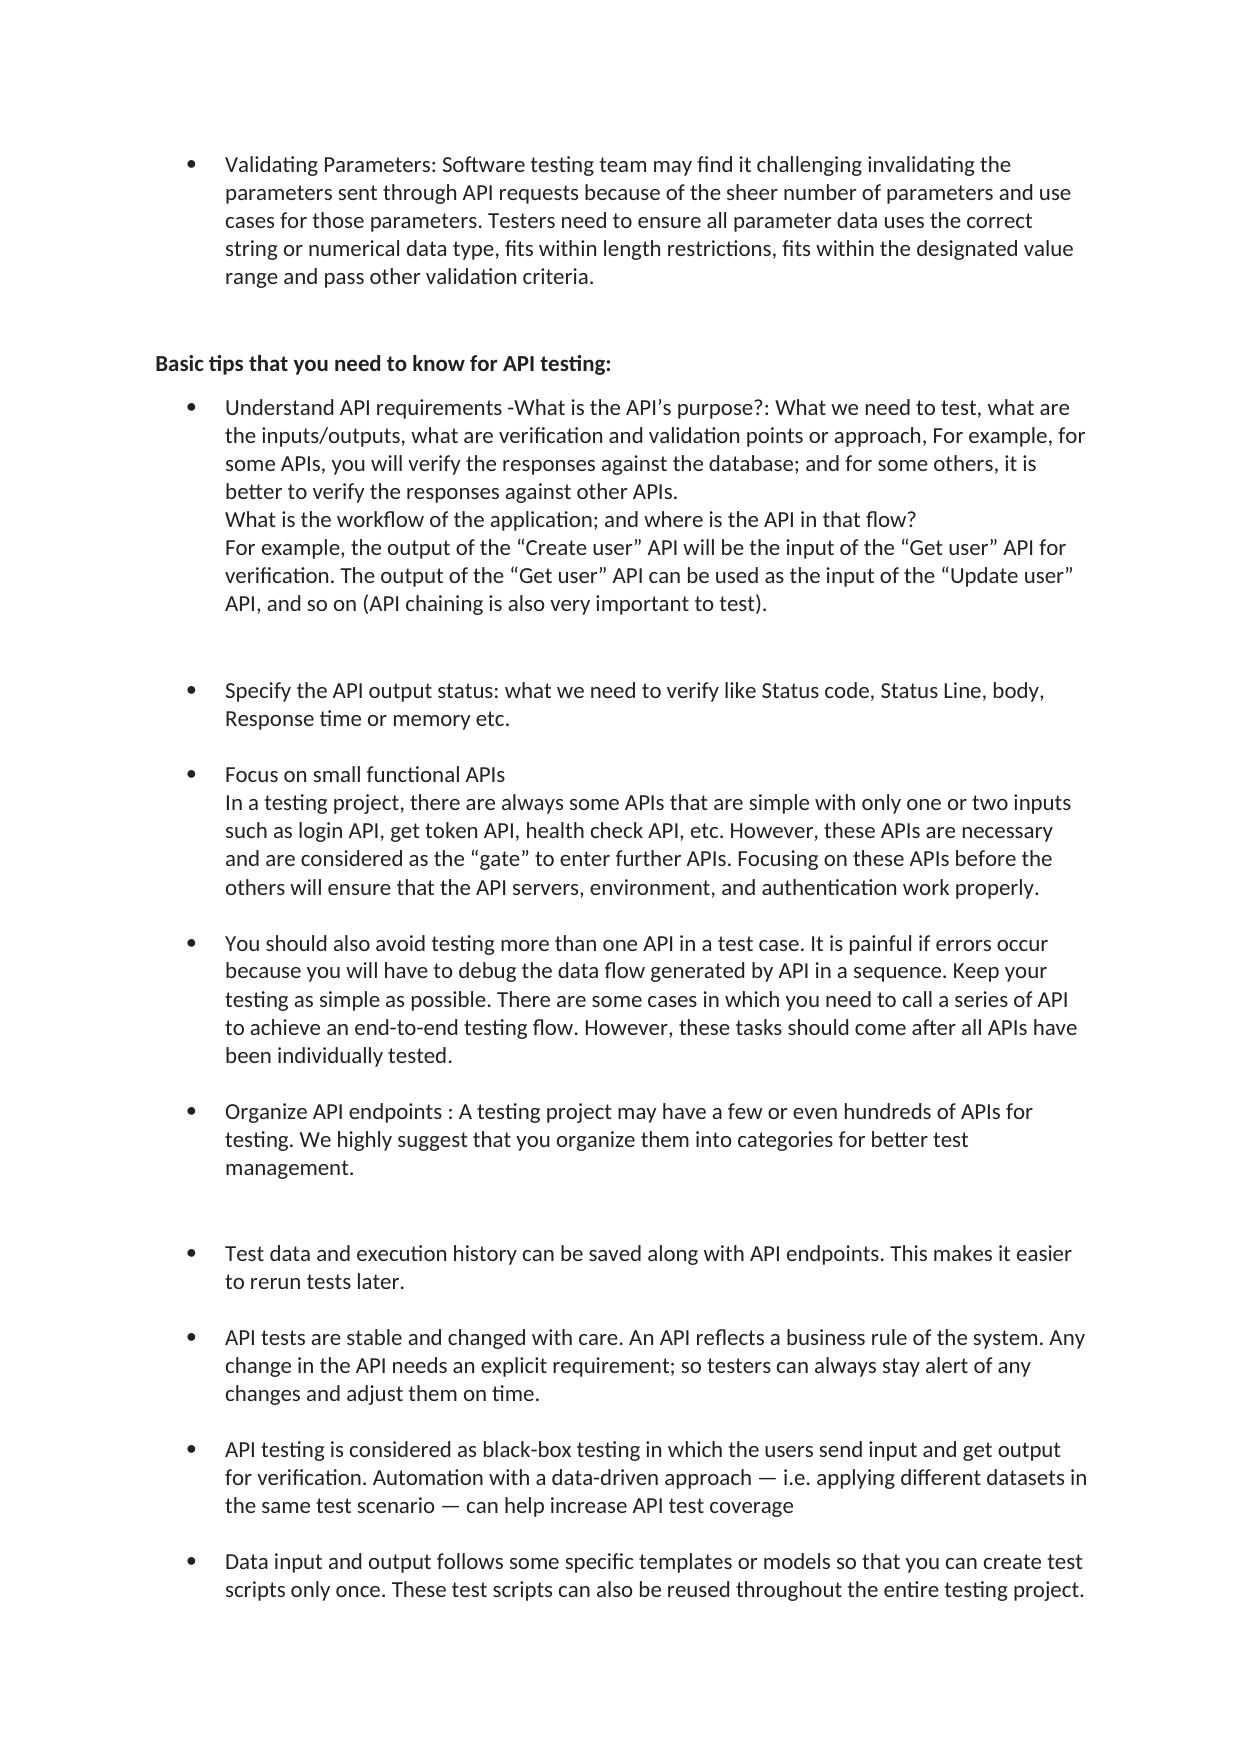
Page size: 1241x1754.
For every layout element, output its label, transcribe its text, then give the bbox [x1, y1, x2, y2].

list Validating Parameters: Software testing team may find it challenging invalidating the parameters sent through API requests because of the sheer number of parameters and use cases for those parameters. Testers need to ensure all parameter data uses the correct string or numerical data type, fits within length restrictions, fits within the designated value range and pass other validation criteria. [187, 150, 1090, 290]
list Focus on small functional APIs [187, 761, 1090, 788]
list Specify the API output status: what we need to verify like Status code, Status Line, body, Response time or memory etc. [187, 676, 1090, 732]
list Organize API endpoints : A testing project may have a few or even hundreds of APIs for testing. We highly suggest that you organize them into categories for better test management. [187, 1097, 1090, 1181]
list API tests are stable and changed with care. An API reflects a business rule of the system. Any change in the API needs an explicit requirement; so testers can always stay alert of any changes and adjust them on time. [187, 1323, 1090, 1407]
text Basic tips that you need to know for API testing: [150, 349, 1090, 377]
list Understand API requirements -What is the API’s purpose?: What we need to test, what are the inputs/outputs, what are verification and validation points or approach, For example, for some APIs, you will verify the responses against the database; and for some others, it is better to verify the responses against other APIs. [187, 393, 1090, 505]
list In a testing project, there are always some APIs that are simple with only one or two inputs such as login API, get token API, health check API, etc. However, these APIs are necessary and are considered as the “gate” to enter further APIs. Focusing on these APIs before the others will ensure that the API servers, environment, and authentication work properly. [225, 788, 1090, 901]
list API testing is considered as black-box testing in which the users send input and get output for verification. Automation with a data-driven approach — i.e. applying different datasets in the same test scenario — can help increase API test coverage [187, 1435, 1090, 1519]
list For example, the output of the “Create user” API will be the input of the “Get user” API for verification. The output of the “Get user” API can be used as the input of the “Update user” API, and so on (API chaining is also very important to test). [225, 533, 1090, 617]
list Test data and execution history can be saved along with API endpoints. This makes it easier to rerun tests later. [187, 1239, 1090, 1295]
list Data input and output follows some specific templates or models so that you can create test scripts only once. These test scripts can also be reused throughout the entire testing project. [187, 1547, 1090, 1603]
list What is the workflow of the application; and where is the API in that flow? [225, 505, 1090, 533]
list You should also avoid testing more than one API in a test case. It is painful if errors occur because you will have to debug the data flow generated by API in a sequence. Keep your testing as simple as possible. There are some cases in which you need to call a series of API to achieve an end-to-end testing flow. However, these tasks should come after all APIs have been individually tested. [187, 929, 1090, 1069]
